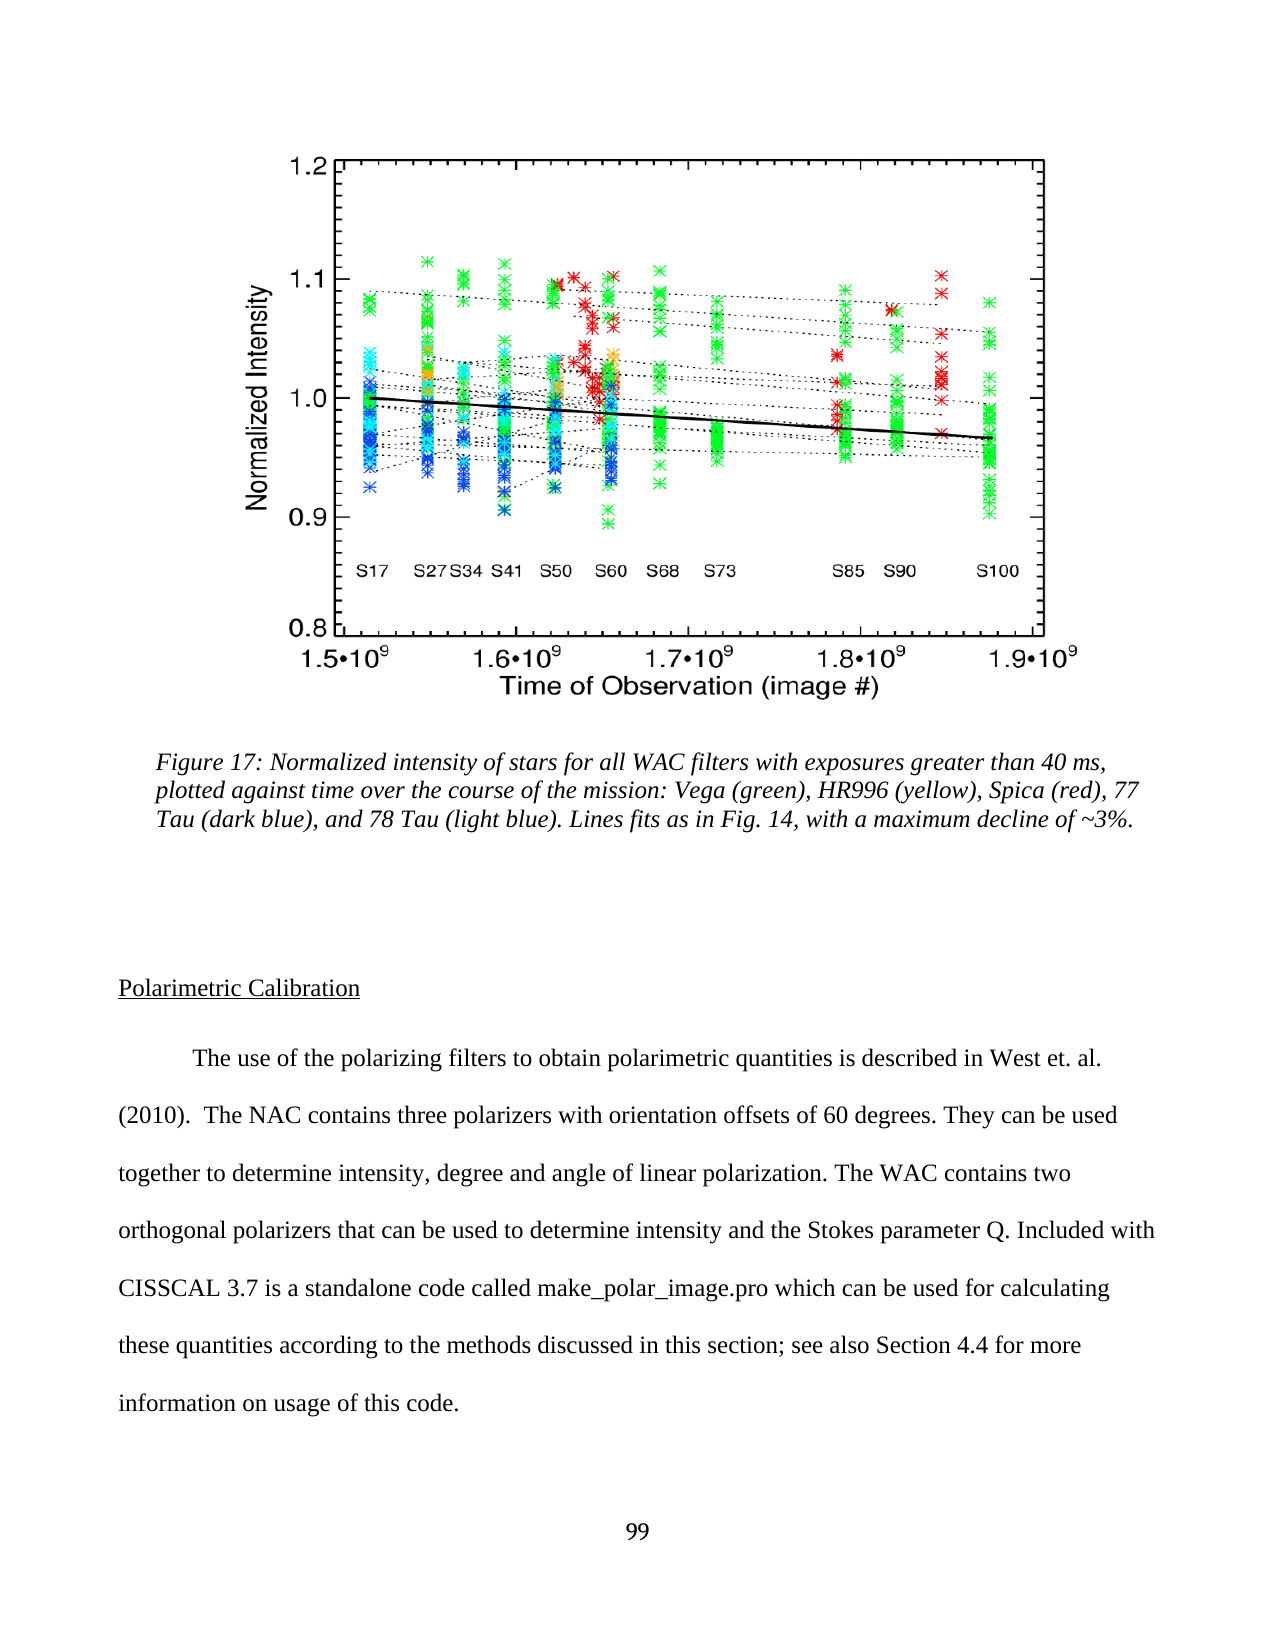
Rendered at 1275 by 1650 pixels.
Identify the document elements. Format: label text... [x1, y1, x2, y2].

picture [187, 118, 1088, 719]
text Figure 17: Normalized intensity of stars for all WAC filters with exposures greater than 40 ms, plotted against time over the course of the mission: Vega (green), HR996 (yellow), Spica (red), 77 Tau (dark blue), and 78 Tau (light blue). Lines fits as in Fig. 14, with a maximum decline of ~3%. [156, 747, 1157, 833]
text The use of the polarizing filters to obtain polarimetric quantities is described in West et. al. (2010). The NAC contains three polarizers with orientation offsets of 60 degrees. They can be used together to determine intensity, degree and angle of linear polarization. The WAC contains two orthogonal polarizers that can be used to determine intensity and the Stokes parameter Q. Included with CISSCAL 3.7 is a standalone code called make_polar_image.pro which can be used for calculating these quantities according to the methods discussed in this section; see also Section 4.4 for more information on usage of this code. [118, 1043, 1157, 1417]
subtitle Polarimetric Calibration [118, 973, 1157, 1002]
